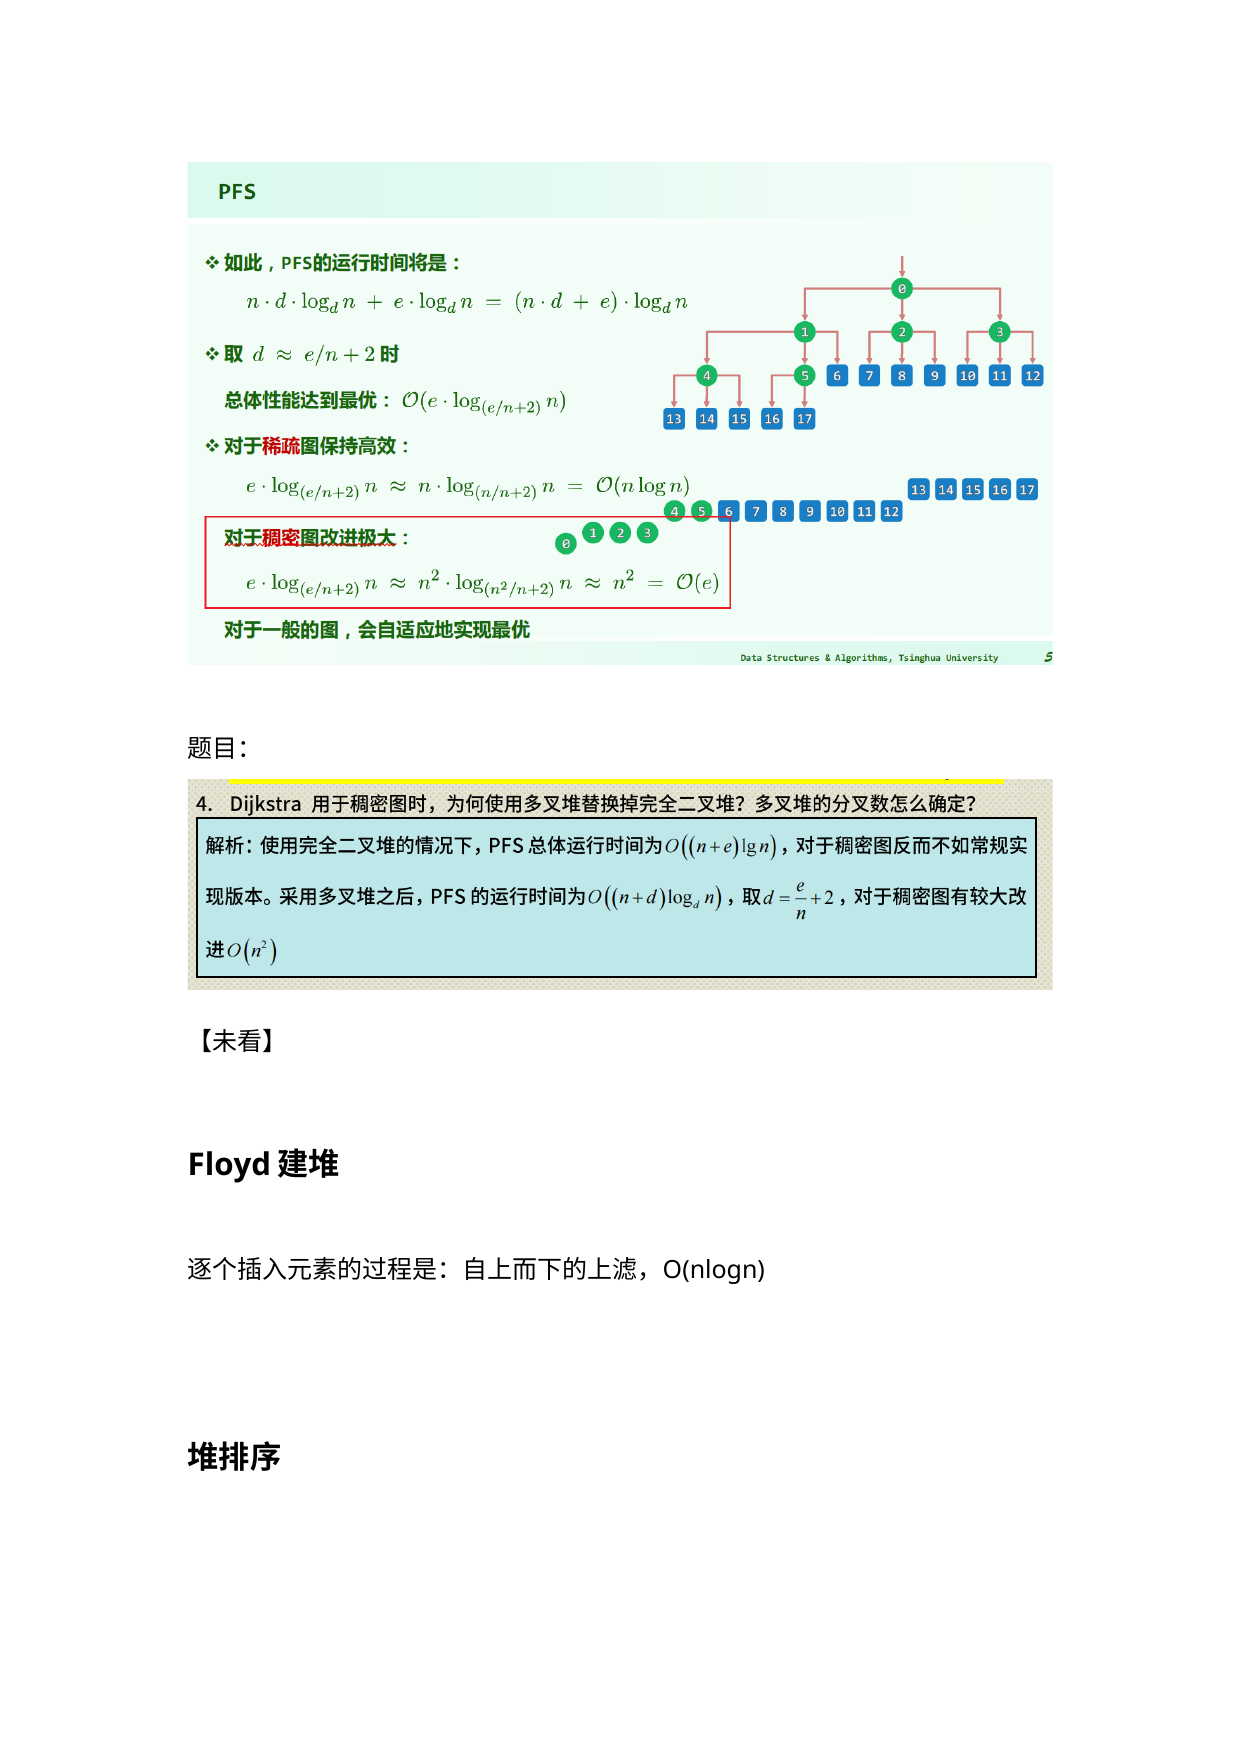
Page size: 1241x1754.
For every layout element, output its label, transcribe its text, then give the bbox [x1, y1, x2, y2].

text 【未看】 [187, 1007, 1053, 1072]
text 堆排序 [187, 1422, 1053, 1487]
text Floyd建堆 [187, 1129, 1053, 1194]
picture [187, 779, 1053, 990]
text 逐个插入元素的过程是：自上而下的上滤，O(nlogn) [187, 1235, 1053, 1300]
picture [187, 162, 1053, 665]
text 题目： [187, 714, 1053, 779]
